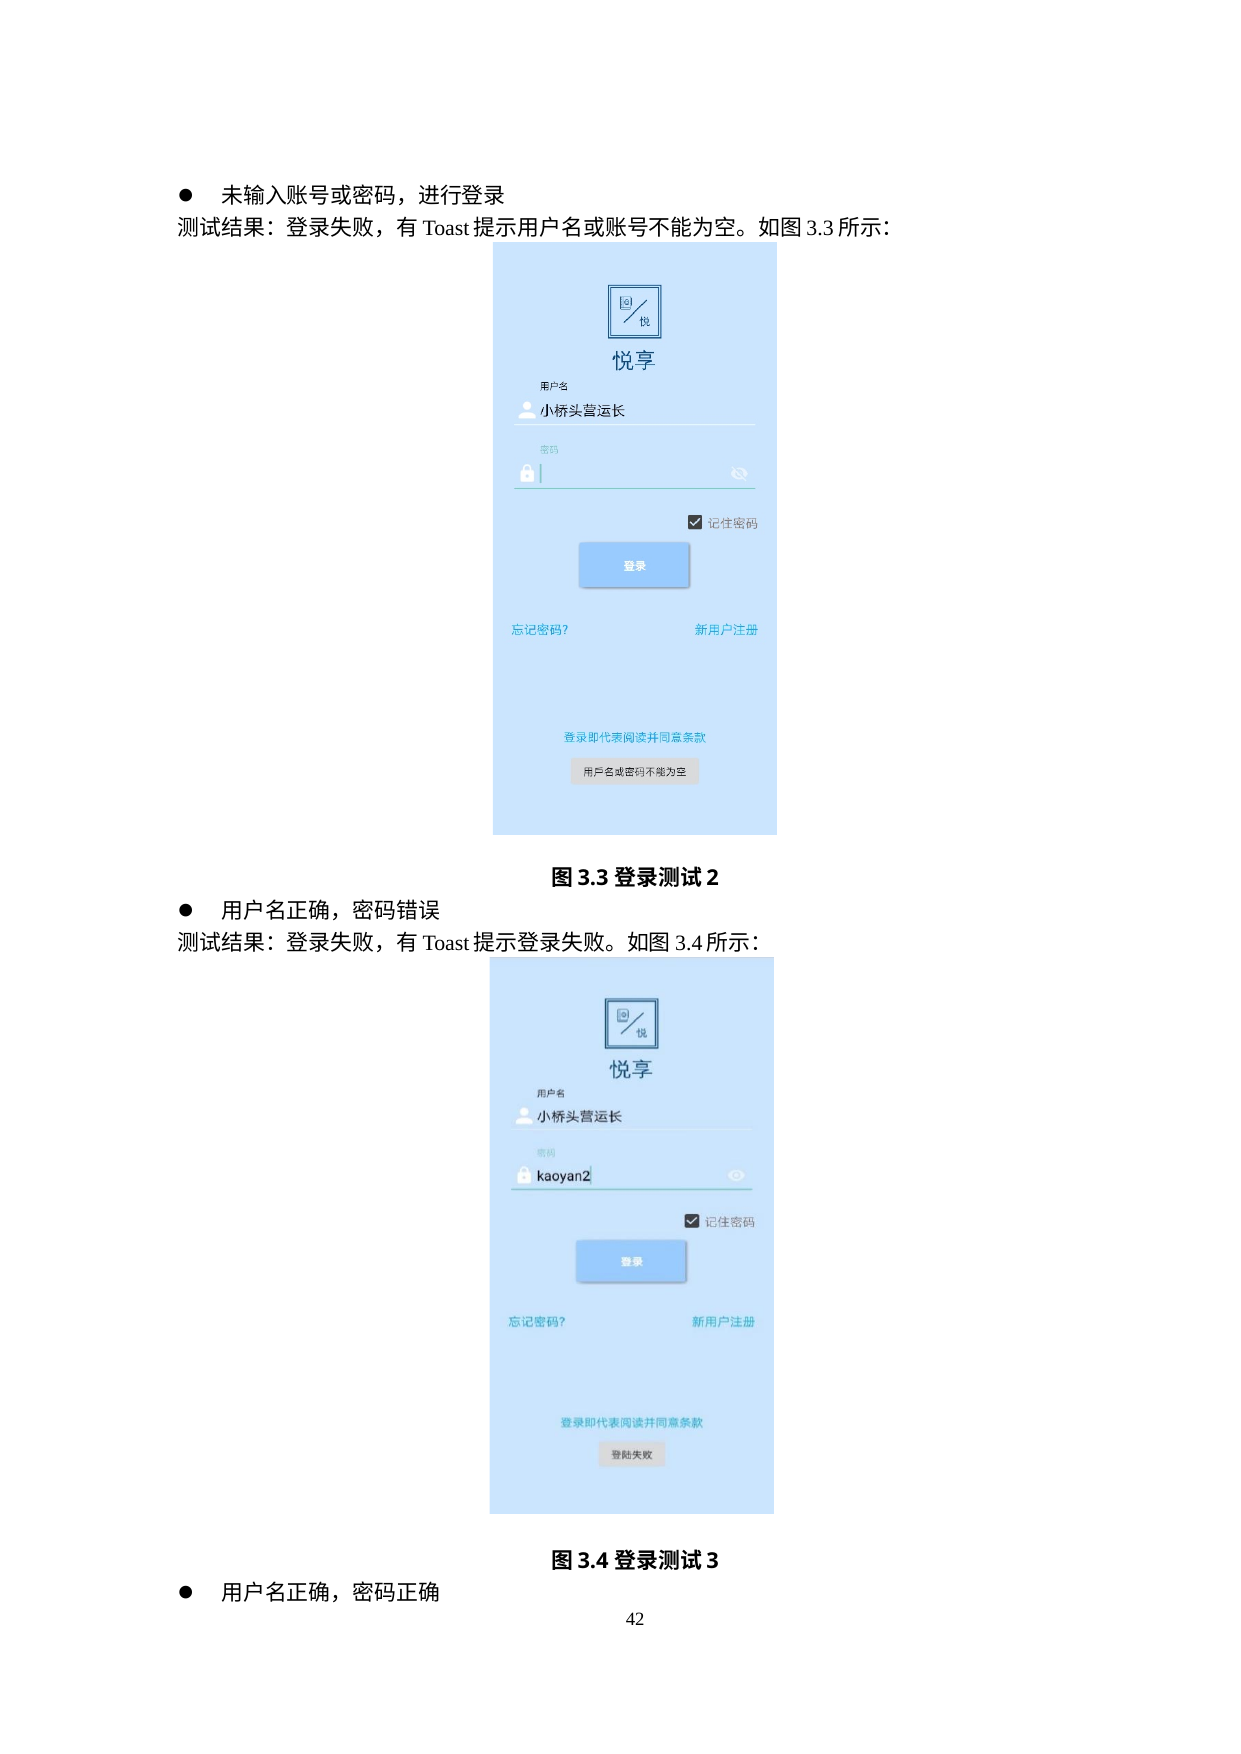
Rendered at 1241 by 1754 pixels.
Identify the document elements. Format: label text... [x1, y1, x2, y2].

list 未输入账号或密码，进行登录 [177, 177, 1092, 210]
list 用户名正确，密码错误 [177, 892, 1092, 925]
text 测试结果：登录失败，有Toast提示用户名或账号不能为空。如图3.3所示： [177, 210, 1092, 242]
picture [492, 242, 777, 835]
list 用户名正确，密码正确 [177, 1575, 1092, 1607]
picture [489, 957, 774, 1514]
text 测试结果：登录失败，有Toast提示登录失败。如图3.4所示： [177, 925, 1092, 957]
text 图3.4 登录测试3 [177, 1542, 1092, 1575]
text 图3.3 登录测试2 [177, 860, 1092, 892]
